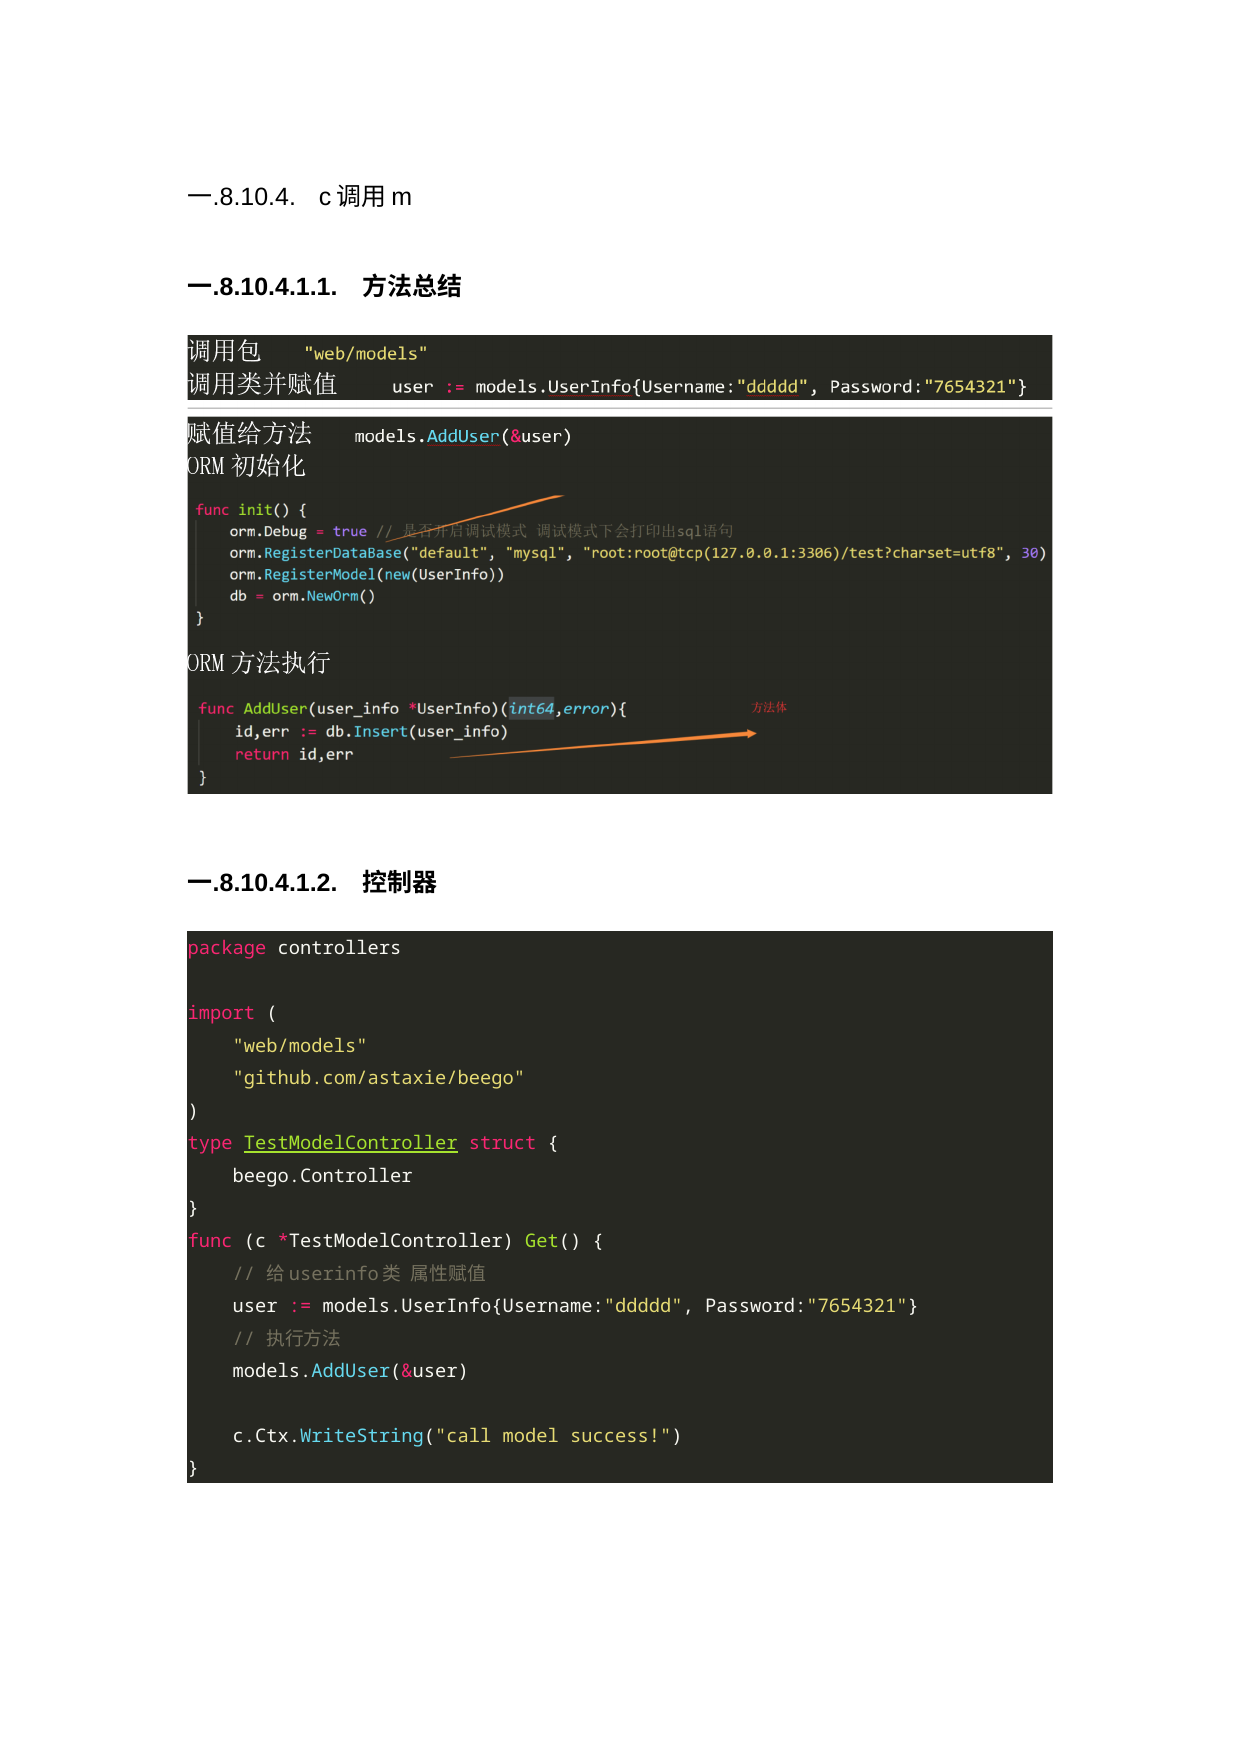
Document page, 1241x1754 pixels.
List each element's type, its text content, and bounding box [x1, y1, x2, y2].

text import ( [187, 996, 1053, 1028]
subtitle 方法总结 [187, 252, 1053, 317]
text "web/models" [187, 1028, 1053, 1061]
text beego.Controller [187, 1158, 1053, 1191]
text // 执行方法 [187, 1321, 1053, 1353]
text package controllers [187, 931, 1053, 963]
text models.AddUser(&user) [187, 1353, 1053, 1386]
text } [187, 1191, 1053, 1223]
text "github.com/astaxie/beego" [187, 1061, 1053, 1093]
text func (c *TestModelController) Get() { [187, 1223, 1053, 1256]
subtitle c调用m [187, 162, 1053, 227]
text } [187, 1451, 1053, 1483]
picture [187, 335, 1053, 794]
text user := models.UserInfo{Username:"ddddd", Password:"7654321"} [187, 1288, 1053, 1321]
text ) [187, 1093, 1053, 1126]
subtitle 控制器 [187, 848, 1053, 913]
text type TestModelController struct { [187, 1126, 1053, 1158]
text c.Ctx.WriteString("call model success!") [187, 1418, 1053, 1451]
text // 给userinfo类 属性赋值 [187, 1256, 1053, 1288]
